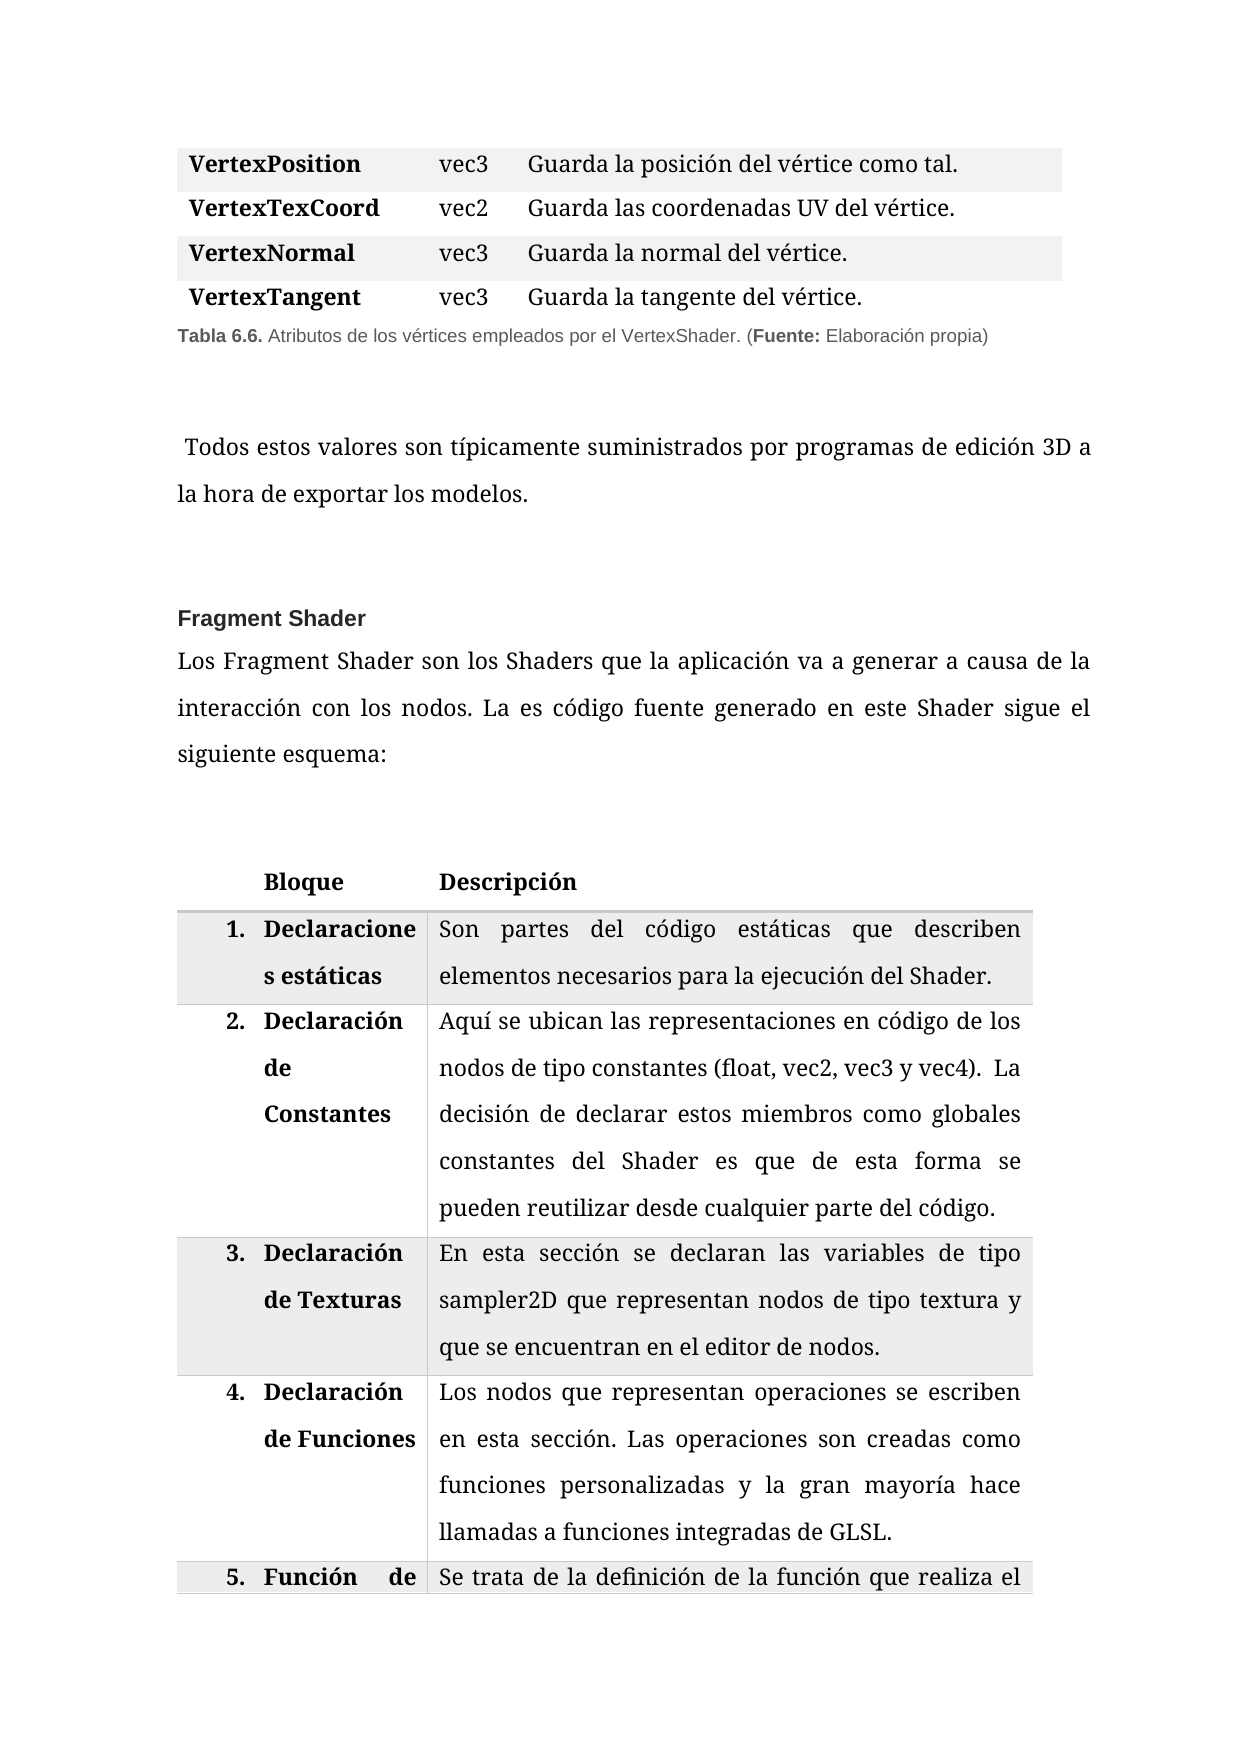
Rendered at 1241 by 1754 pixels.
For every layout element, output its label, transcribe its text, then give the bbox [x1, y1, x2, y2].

table_cell VertexNormal [177, 236, 428, 281]
table_cell Son partes del código estáticas que describen elementos necesarios para la ejecución del Shader. [428, 913, 1033, 1004]
table_cell Se trata de la definición de la función que realiza el Shading de Blinn-Phong. [428, 1562, 1033, 1592]
table_cell Guarda la tangente del vértice. [516, 281, 1062, 325]
table_cell Guarda las coordenadas UV del vértice. [516, 192, 1062, 236]
table_cell Los nodos que representan operaciones se escriben en esta sección. Las operaciones son creadas como funciones personalizadas y la gran mayoría hace llamadas a funciones integradas de GLSL. [428, 1376, 1033, 1561]
table_cell Declaración de Texturas [177, 1238, 427, 1375]
text Todos estos valores son típicamente suministrados por programas de edición 3D a la hora de exportar los modelos. [177, 431, 1092, 509]
table_cell Guarda la posición del vértice como tal. [516, 148, 1062, 192]
table_cell Función de Blinn-Phong [177, 1562, 427, 1592]
table_cell vec2 [428, 192, 516, 236]
table_cell Guarda la normal del vértice. [516, 236, 1062, 281]
table_cell VertexTangent [177, 281, 428, 325]
table_header Bloque [177, 865, 428, 910]
table_cell VertexTexCoord [177, 192, 428, 236]
table_cell vec3 [428, 281, 516, 325]
table_cell Aquí se ubican las representaciones en código de los nodos de tipo constantes (float, vec2, vec3 y vec4). La decisión de declarar estos miembros como globales constantes del Shader es que de esta forma se pueden reutilizar desde cualquier parte del código. [428, 1005, 1033, 1237]
table_header Descripción [428, 865, 1033, 910]
table_cell Declaraciones estáticas [177, 913, 427, 1004]
table_cell VertexPosition [177, 148, 428, 192]
table_cell vec3 [428, 148, 516, 192]
table_cell Declaración de Funciones [177, 1376, 427, 1561]
text Los Fragment Shader son los Shaders que la aplicación va a generar a causa de la interacción con los nodos. La es código fuente generado en este Shader sigue el siguiente esquema: [177, 644, 1092, 769]
table_cell Declaración de Constantes [177, 1005, 427, 1237]
subtitle Fragment Shader [177, 605, 1092, 631]
table_cell vec3 [428, 236, 516, 281]
table_cell En esta sección se declaran las variables de tipo sampler2D que representan nodos de tipo textura y que se encuentran en el editor de nodos. [428, 1238, 1033, 1375]
